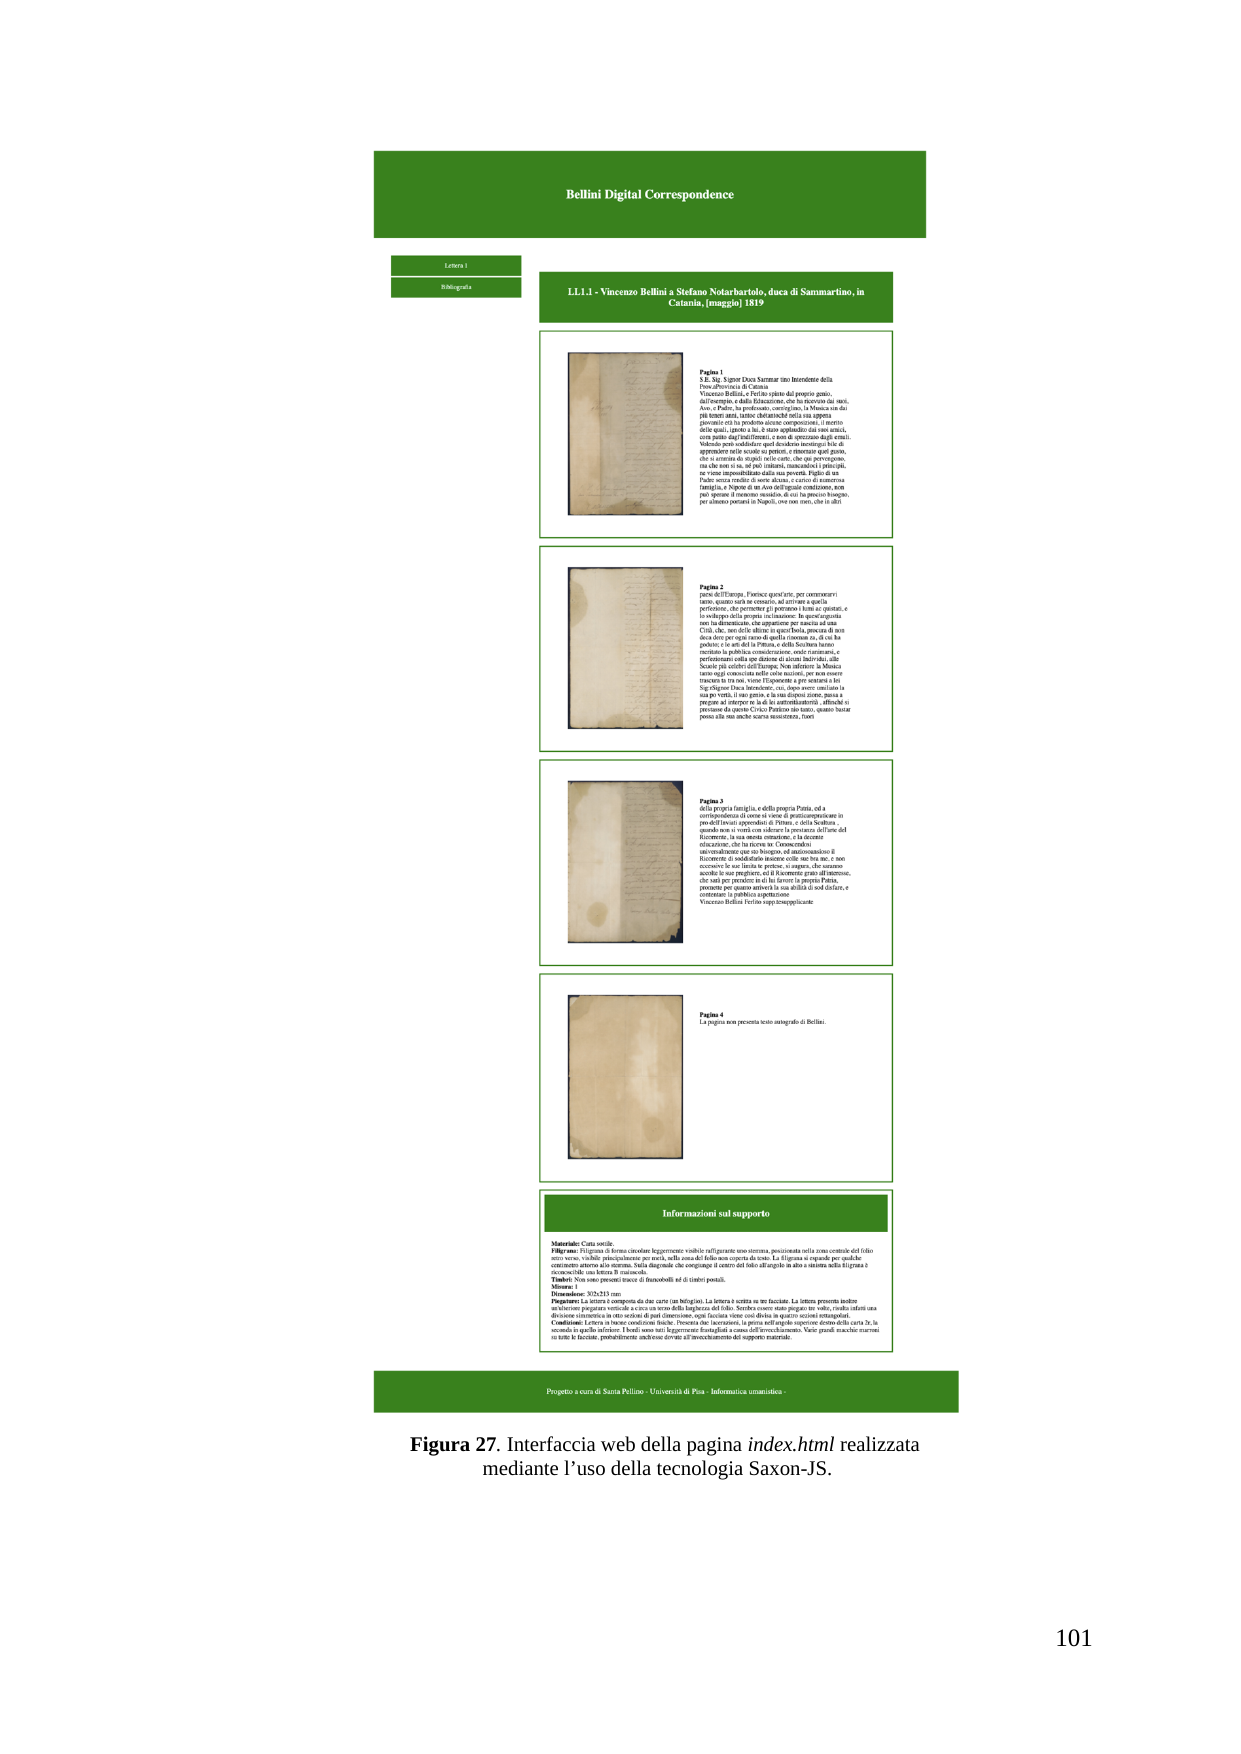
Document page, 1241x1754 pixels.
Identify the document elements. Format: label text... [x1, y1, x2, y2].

picture [370, 147, 959, 1418]
text Figura 27. Interfaccia web della pagina index.html realizzata mediante l’uso della tecnologia Saxon-JS. [354, 1432, 960, 1480]
